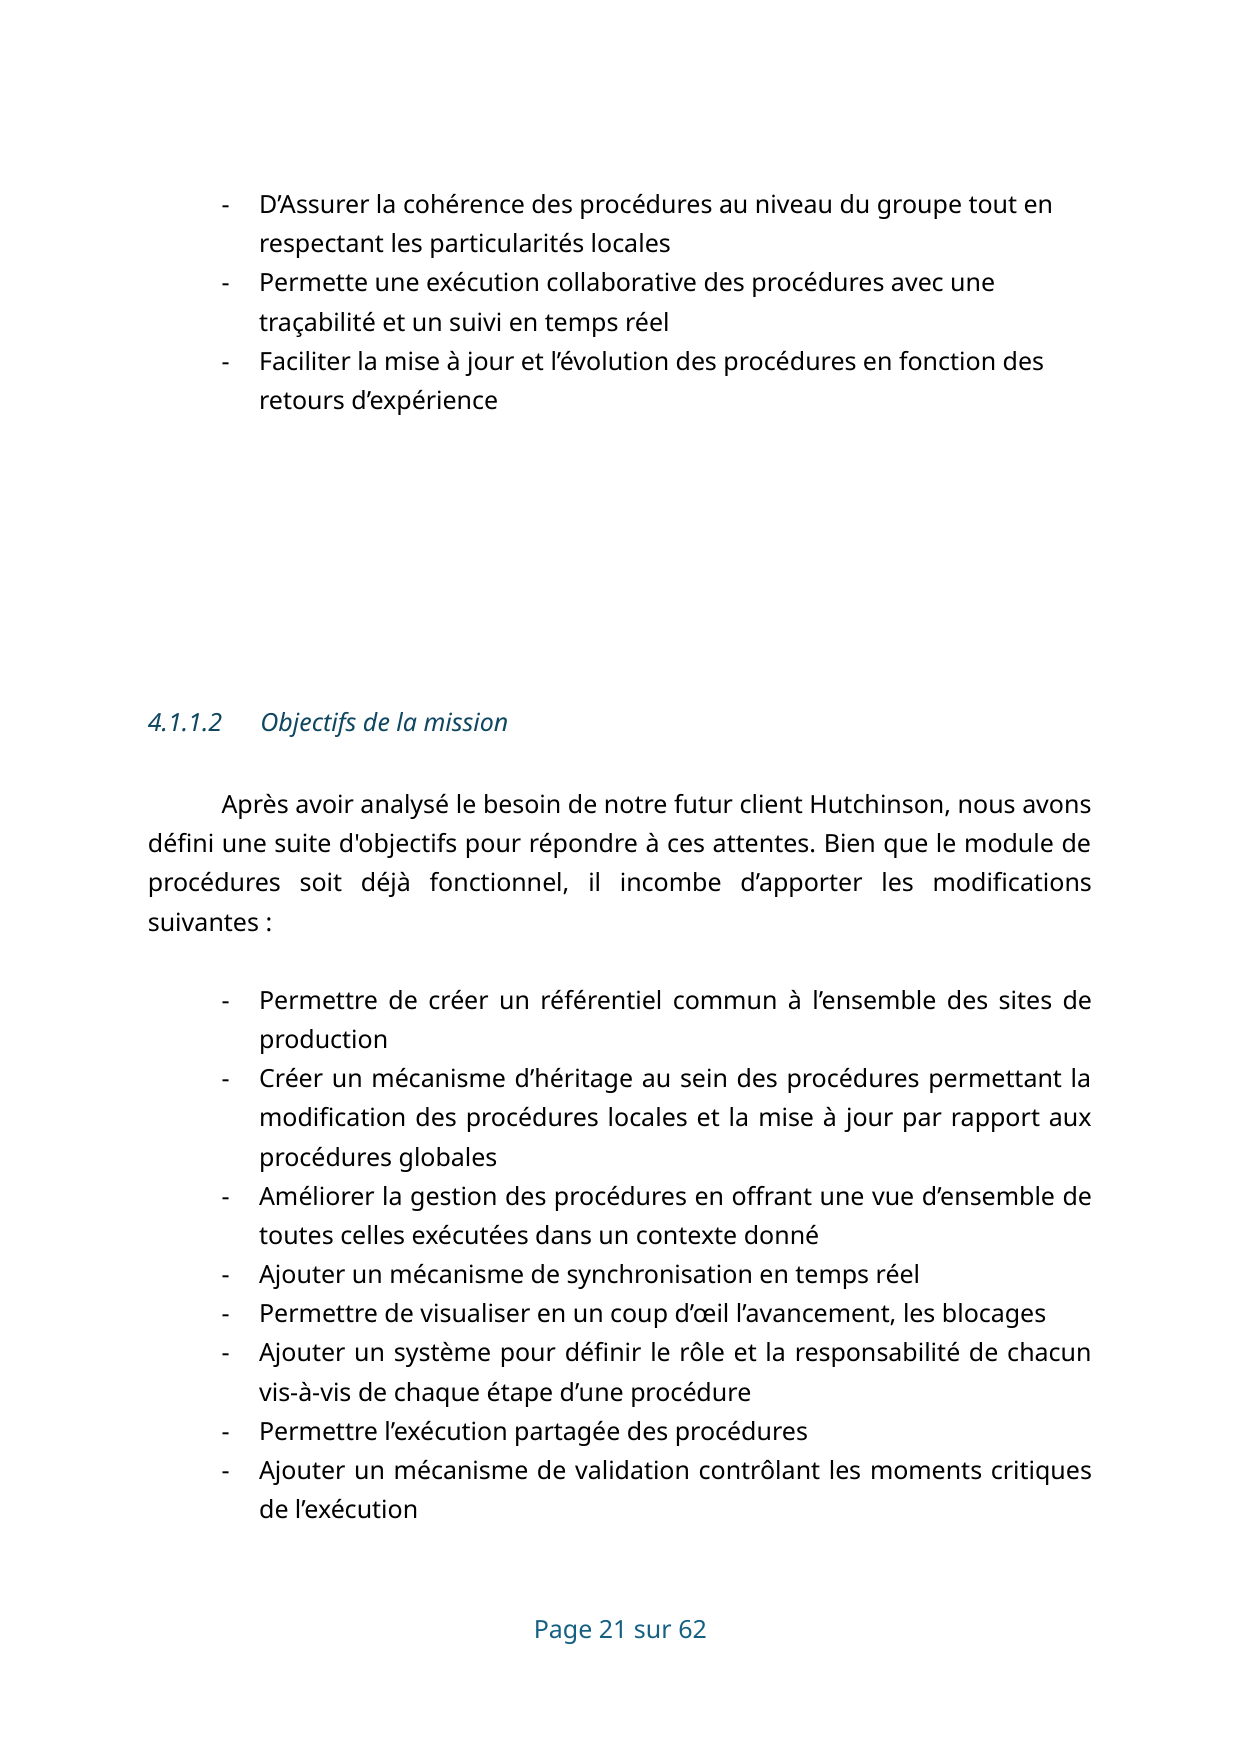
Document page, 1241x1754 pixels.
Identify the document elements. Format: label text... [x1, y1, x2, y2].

list Faciliter la mise à jour et l’évolution des procédures en fonction des retours d’expérience [221, 343, 1093, 417]
subtitle Objectifs de la mission [148, 704, 1093, 738]
text Après avoir analysé le besoin de notre futur client Hutchinson, nous avons défini une suite d'objectifs pour répondre à ces attentes. Bien que le module de procédures soit déjà fonctionnel, il incombe d’apporter les modifications suivantes : [148, 787, 1093, 938]
list Permettre l’exécution partagée des procédures [221, 1413, 1093, 1447]
list Ajouter un système pour définir le rôle et la responsabilité de chacun vis-à-vis de chaque étape d’une procédure [221, 1335, 1093, 1408]
list Améliorer la gestion des procédures en offrant une vue d’ensemble de toutes celles exécutées dans un contexte donné [221, 1178, 1093, 1252]
list Permette une exécution collaborative des procédures avec une traçabilité et un suivi en temps réel [221, 265, 1093, 338]
list Ajouter un mécanisme de synchronisation en temps réel [221, 1257, 1093, 1291]
list Ajouter un mécanisme de validation contrôlant les moments critiques de l’exécution [221, 1453, 1093, 1526]
list D’Assurer la cohérence des procédures au niveau du groupe tout en respectant les particularités locales [221, 187, 1093, 260]
list Permettre de créer un référentiel commun à l’ensemble des sites de production [221, 983, 1093, 1056]
list Créer un mécanisme d’héritage au sein des procédures permettant la modification des procédures locales et la mise à jour par rapport aux procédures globales [221, 1061, 1093, 1173]
list Permettre de visualiser en un coup d’œil l’avancement, les blocages [221, 1296, 1093, 1330]
